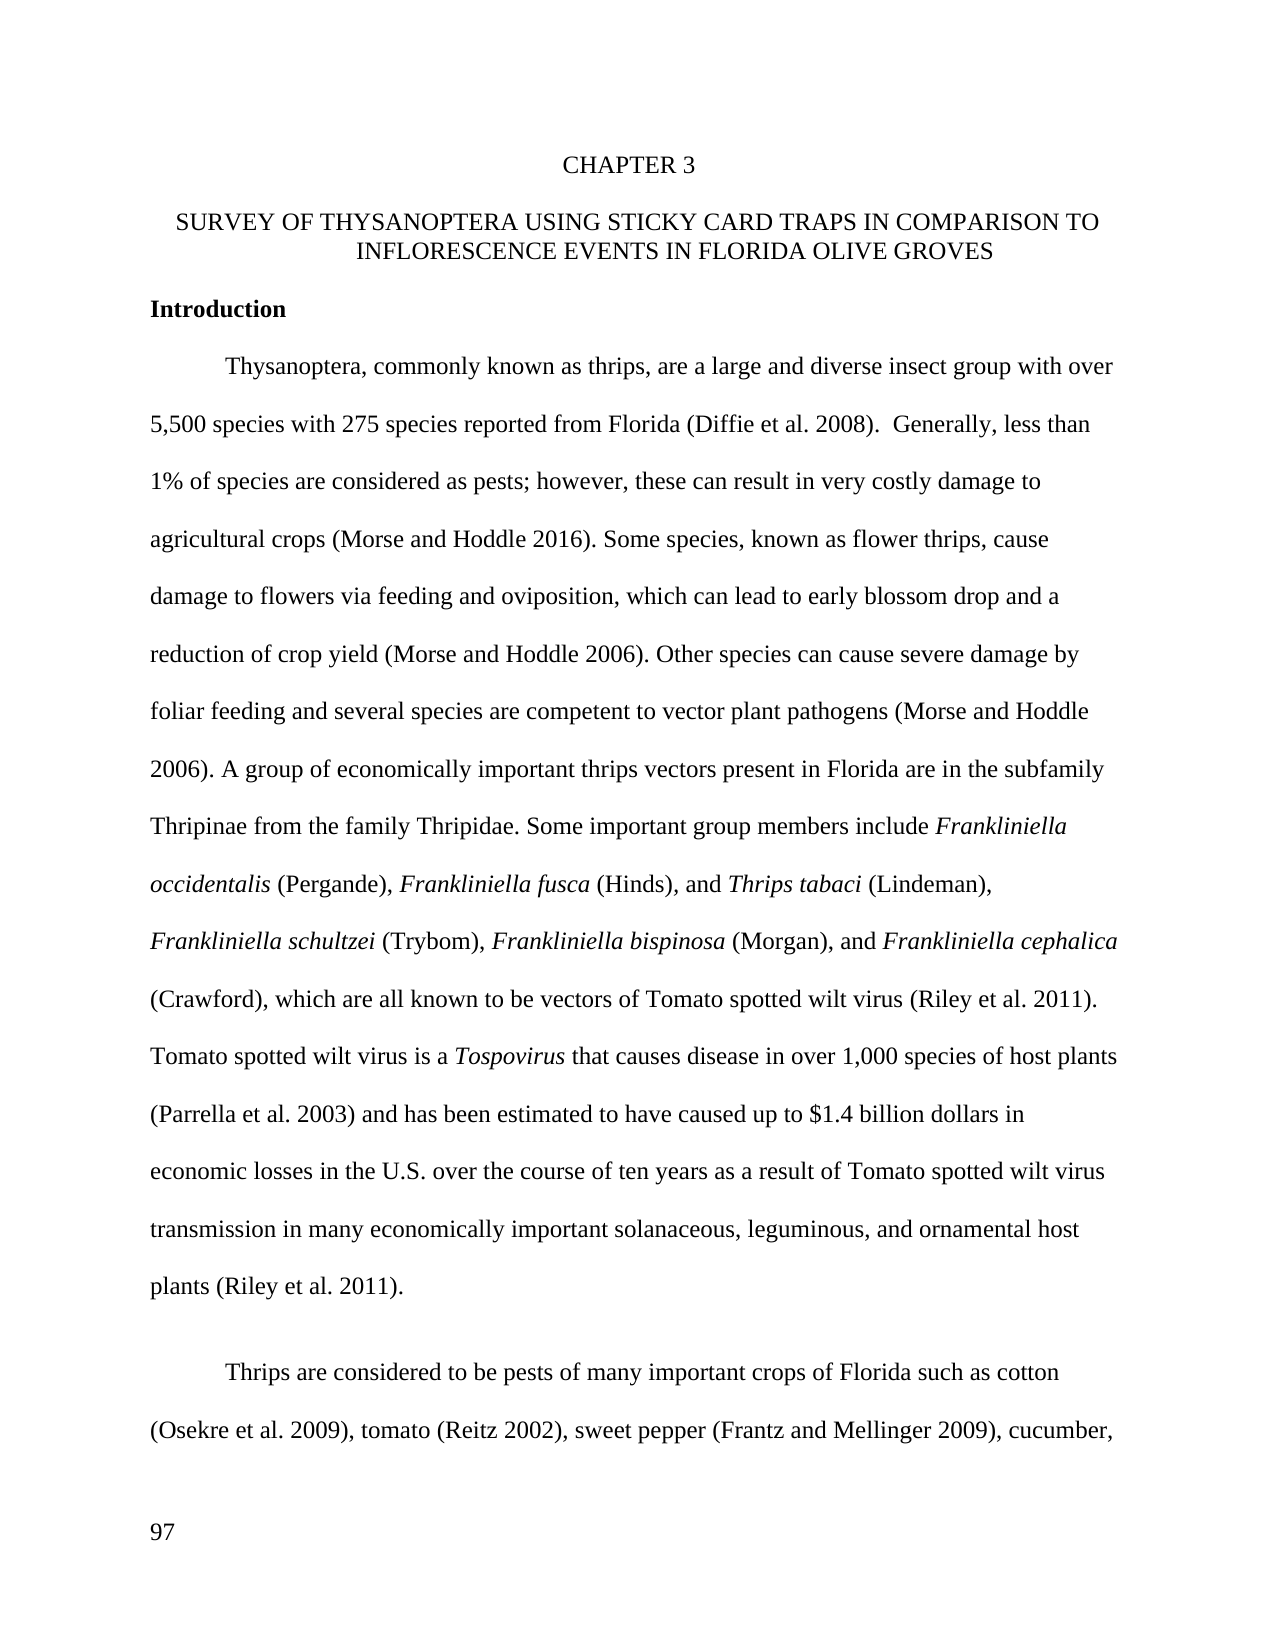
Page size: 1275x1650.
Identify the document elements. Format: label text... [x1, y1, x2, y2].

text Thysanoptera, commonly known as thrips, are a large and diverse insect group with over 5,500 species with 275 species reported from Florida (Diffie et al. 2008). Generally, less than 1% of species are considered as pests; however, these can result in very costly damage to agricultural crops (Morse and Hoddle 2016). Some species, known as flower thrips, cause damage to flowers via feeding and oviposition, which can lead to early blossom drop and a reduction of crop yield (Morse and Hoddle 2006). Other species can cause severe damage by foliar feeding and several species are competent to vector plant pathogens (Morse and Hoddle 2006). A group of economically important thrips vectors present in Florida are in the subfamily Thripinae from the family Thripidae. Some important group members include Frankliniella occidentalis (Pergande), Frankliniella fusca (Hinds), and Thrips tabaci (Lindeman), Frankliniella schultzei (Trybom), Frankliniella bispinosa (Morgan), and Frankliniella cephalica (Crawford), which are all known to be vectors of Tomato spotted wilt virus (Riley et al. 2011). Tomato spotted wilt virus is a Tospovirus that causes disease in over 1,000 species of host plants (Parrella et al. 2003) and has been estimated to have caused up to $1.4 billion dollars in economic losses in the U.S. over the course of ten years as a result of Tomato spotted wilt virus transmission in many economically important solanaceous, leguminous, and ornamental host plants (Riley et al. 2011). [150, 351, 1125, 1300]
text SURVEY OF THYSANOPTERA USING STICKY CARD TRAPS IN COMPARISON TO INFLORESCENCE EVENTS IN FLORIDA OLIVE GROVES [150, 207, 1125, 265]
text Introduction [150, 294, 1125, 322]
text CHAPTER 3 [150, 150, 1125, 179]
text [150, 1357, 1125, 1444]
